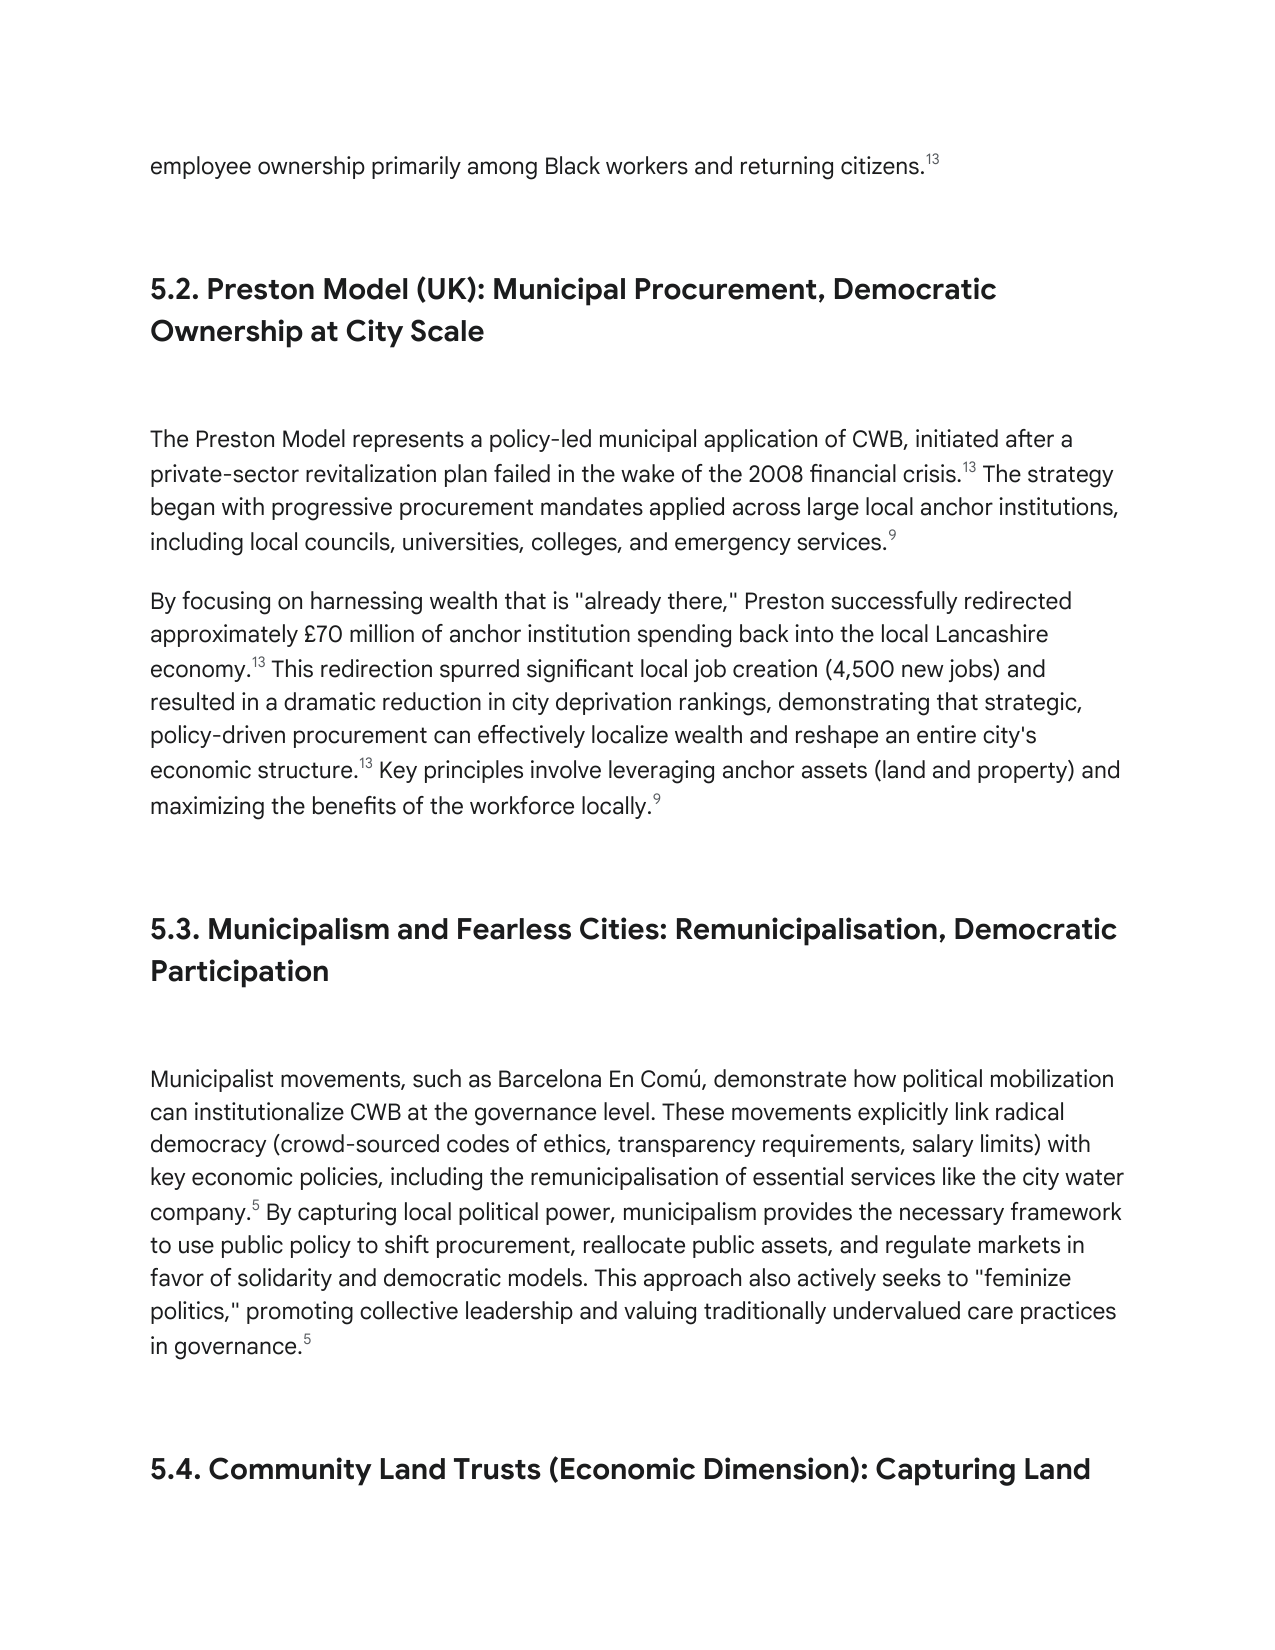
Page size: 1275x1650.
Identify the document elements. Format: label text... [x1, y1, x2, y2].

subtitle 5.2. Preston Model (UK): Municipal Procurement, Democratic Ownership at City Scale [150, 271, 1125, 350]
text The Preston Model represents a policy-led municipal application of CWB, initiated after a private-sector revitalization plan failed in the wake of the 2008 financial crisis.13 The strategy began with progressive procurement mandates applied across large local anchor institutions, including local councils, universities, colleges, and emergency services.9 [150, 425, 1125, 558]
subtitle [150, 1452, 1125, 1488]
text By focusing on harnessing wealth that is "already there," Preston successfully redirected approximately £70 million of anchor institution spending back into the local Lancashire economy.13 This redirection spurred significant local job creation (4,500 new jobs) and resulted in a dramatic reduction in city deprivation rankings, demonstrating that strategic, policy-driven procurement can effectively localize wealth and reshape an entire city's economic structure.13 Key principles involve leveraging anchor assets (land and property) and maximizing the benefits of the workforce locally.9 [150, 587, 1125, 821]
text Municipalist movements, such as Barcelona En Comú, demonstrate how political mobilization can institutionalize CWB at the governance level. These movements explicitly link radical democracy (crowd-sourced codes of ethics, transparency requirements, salary limits) with key economic policies, including the remunicipalisation of essential services like the city water company.5 By capturing local political power, municipalism provides the necessary framework to use public policy to shift procurement, reallocate public assets, and regulate markets in favor of solidarity and democratic models. This approach also actively seeks to "feminize politics," promoting collective leadership and valuing traditionally undervalued care practices in governance.5 [150, 1065, 1125, 1361]
subtitle 5.3. Municipalism and Fearless Cities: Remunicipalisation, Democratic Participation [150, 911, 1125, 990]
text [150, 150, 1125, 181]
